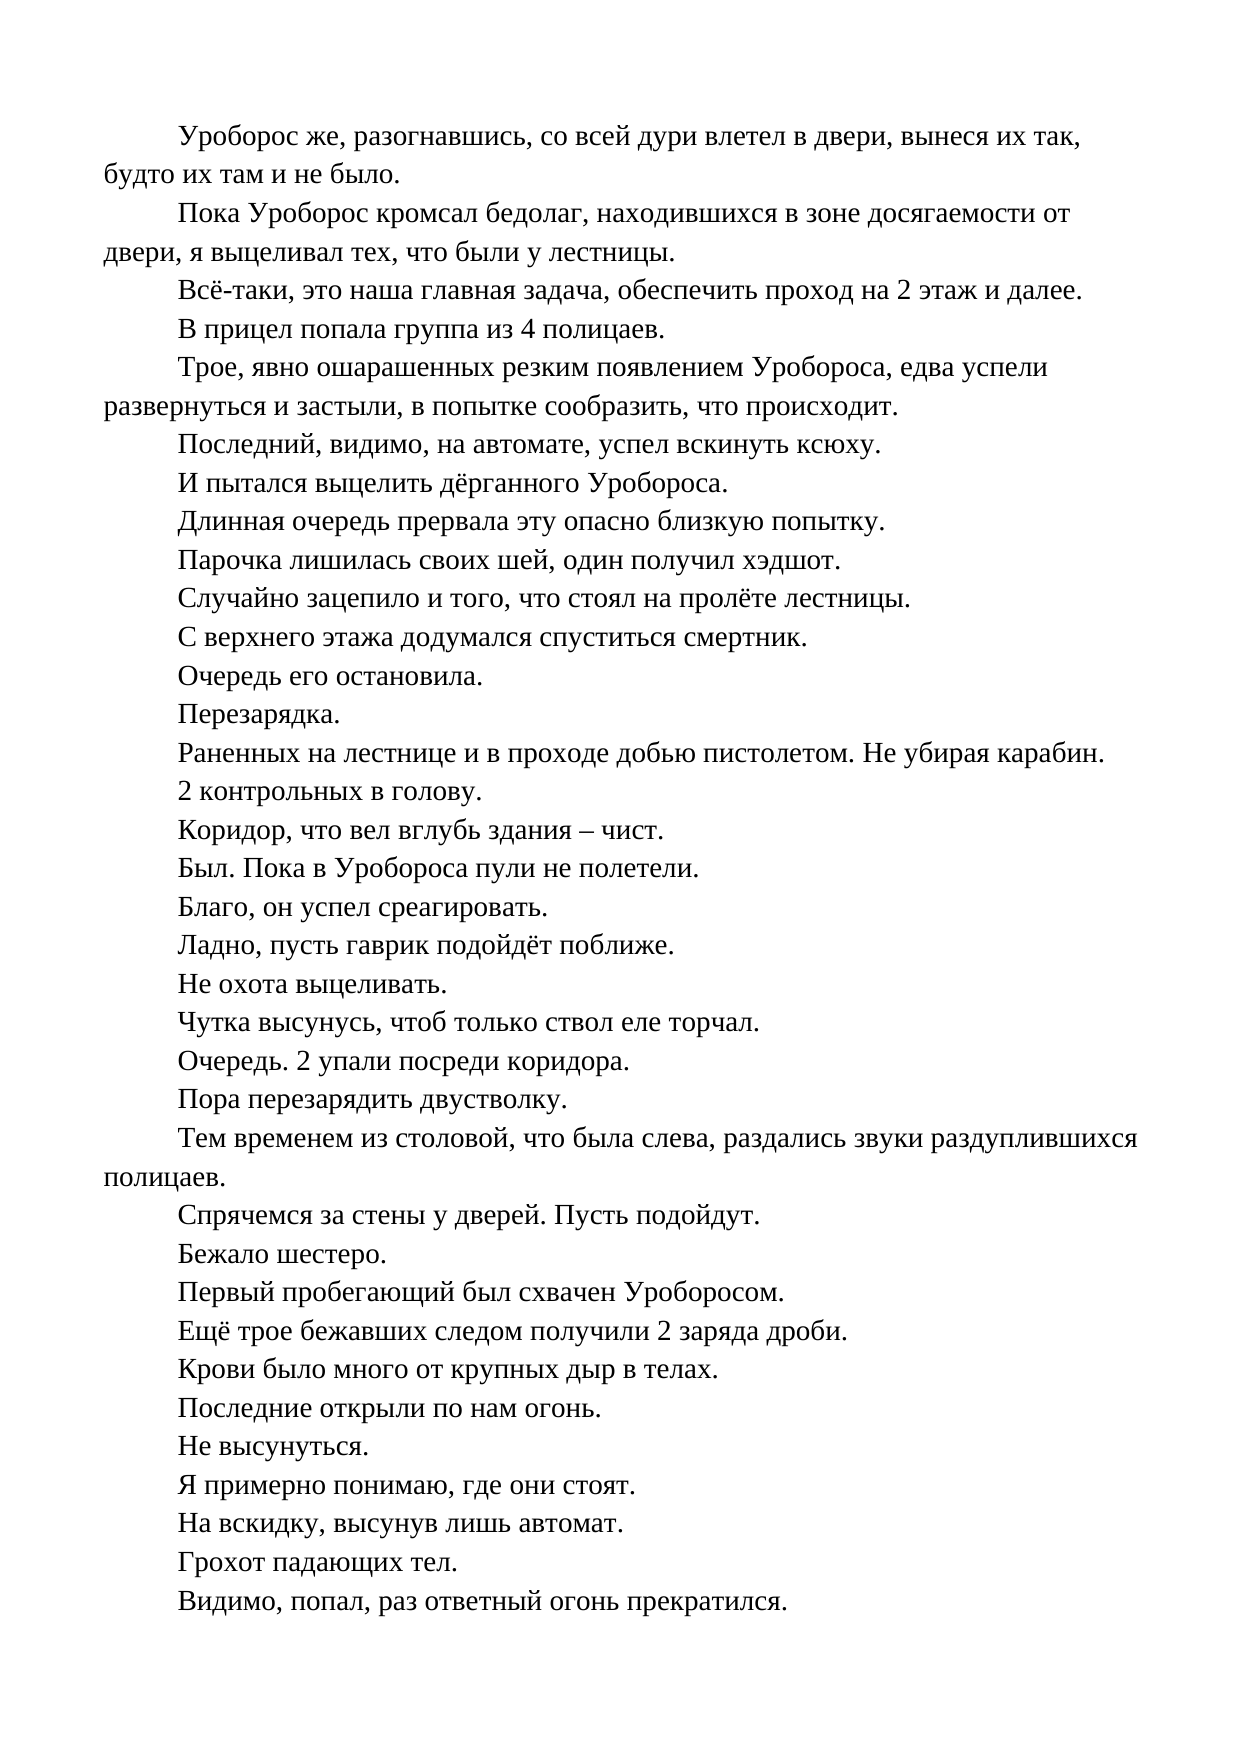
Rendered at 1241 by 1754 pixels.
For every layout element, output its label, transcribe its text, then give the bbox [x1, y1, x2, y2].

text Очередь. 2 упали посреди коридора. [103, 1043, 1152, 1077]
text И пытался выцелить дёрганного Уробороса. [103, 465, 1152, 498]
text Раненных на лестнице и в проходе добью пистолетом. Не убирая карабин. [103, 735, 1152, 768]
text Коридор, что вел вглубь здания – чист. [103, 812, 1152, 845]
text Спрячемся за стены у дверей. Пусть подойдут. [103, 1197, 1152, 1231]
text Благо, он успел среагировать. [103, 889, 1152, 922]
text Длинная очередь прервала эту опасно близкую попытку. [103, 503, 1152, 537]
text Последние открыли по нам огонь. [103, 1390, 1152, 1423]
text Ладно, пусть гаврик подойдёт поближе. [103, 927, 1152, 961]
text Парочка лишилась своих шей, один получил хэдшот. [103, 542, 1152, 576]
text В прицел попала группа из 4 полицаев. [103, 311, 1152, 344]
text Не охота выцеливать. [103, 966, 1152, 999]
text Крови было много от крупных дыр в телах. [103, 1351, 1152, 1385]
text Трое, явно ошарашенных резким появлением Уробороса, едва успели развернуться и застыли, в попытке сообразить, что происходит. [103, 349, 1152, 421]
text Тем временем из столовой, что была слева, раздались звуки раздуплившихся полицаев. [103, 1120, 1152, 1192]
text Пора перезарядить двустволку. [103, 1082, 1152, 1115]
text Случайно зацепило и того, что стоял на пролёте лестницы. [103, 581, 1152, 614]
text С верхнего этажа додумался спуститься смертник. [103, 619, 1152, 653]
text Видимо, попал, раз ответный огонь прекратился. [103, 1583, 1152, 1616]
text Очередь его остановила. [103, 658, 1152, 691]
text Первый пробегающий был схвачен Уроборосом. [103, 1274, 1152, 1308]
text Чутка высунусь, чтоб только ствол еле торчал. [103, 1004, 1152, 1038]
text Последний, видимо, на автомате, успел вскинуть ксюху. [103, 426, 1152, 460]
text Уроборос же, разогнавшись, со всей дури влетел в двери, вынеся их так, будто их там и не было. [103, 118, 1152, 190]
text Был. Пока в Уробороса пули не полетели. [103, 850, 1152, 884]
text Не высунуться. [103, 1428, 1152, 1462]
text Грохот падающих тел. [103, 1544, 1152, 1578]
text Всё-таки, это наша главная задача, обеспечить проход на 2 этаж и далее. [103, 272, 1152, 306]
text 2 контрольных в голову. [103, 773, 1152, 807]
text На вскидку, высунув лишь автомат. [103, 1506, 1152, 1539]
text Ещё трое бежавших следом получили 2 заряда дроби. [103, 1313, 1152, 1346]
text Я примерно понимаю, где они стоят. [103, 1467, 1152, 1501]
text Пока Уроборос кромсал бедолаг, находившихся в зоне досягаемости от двери, я выцеливал тех, что были у лестницы. [103, 195, 1152, 267]
text Перезарядка. [103, 696, 1152, 730]
text Бежало шестеро. [103, 1236, 1152, 1269]
